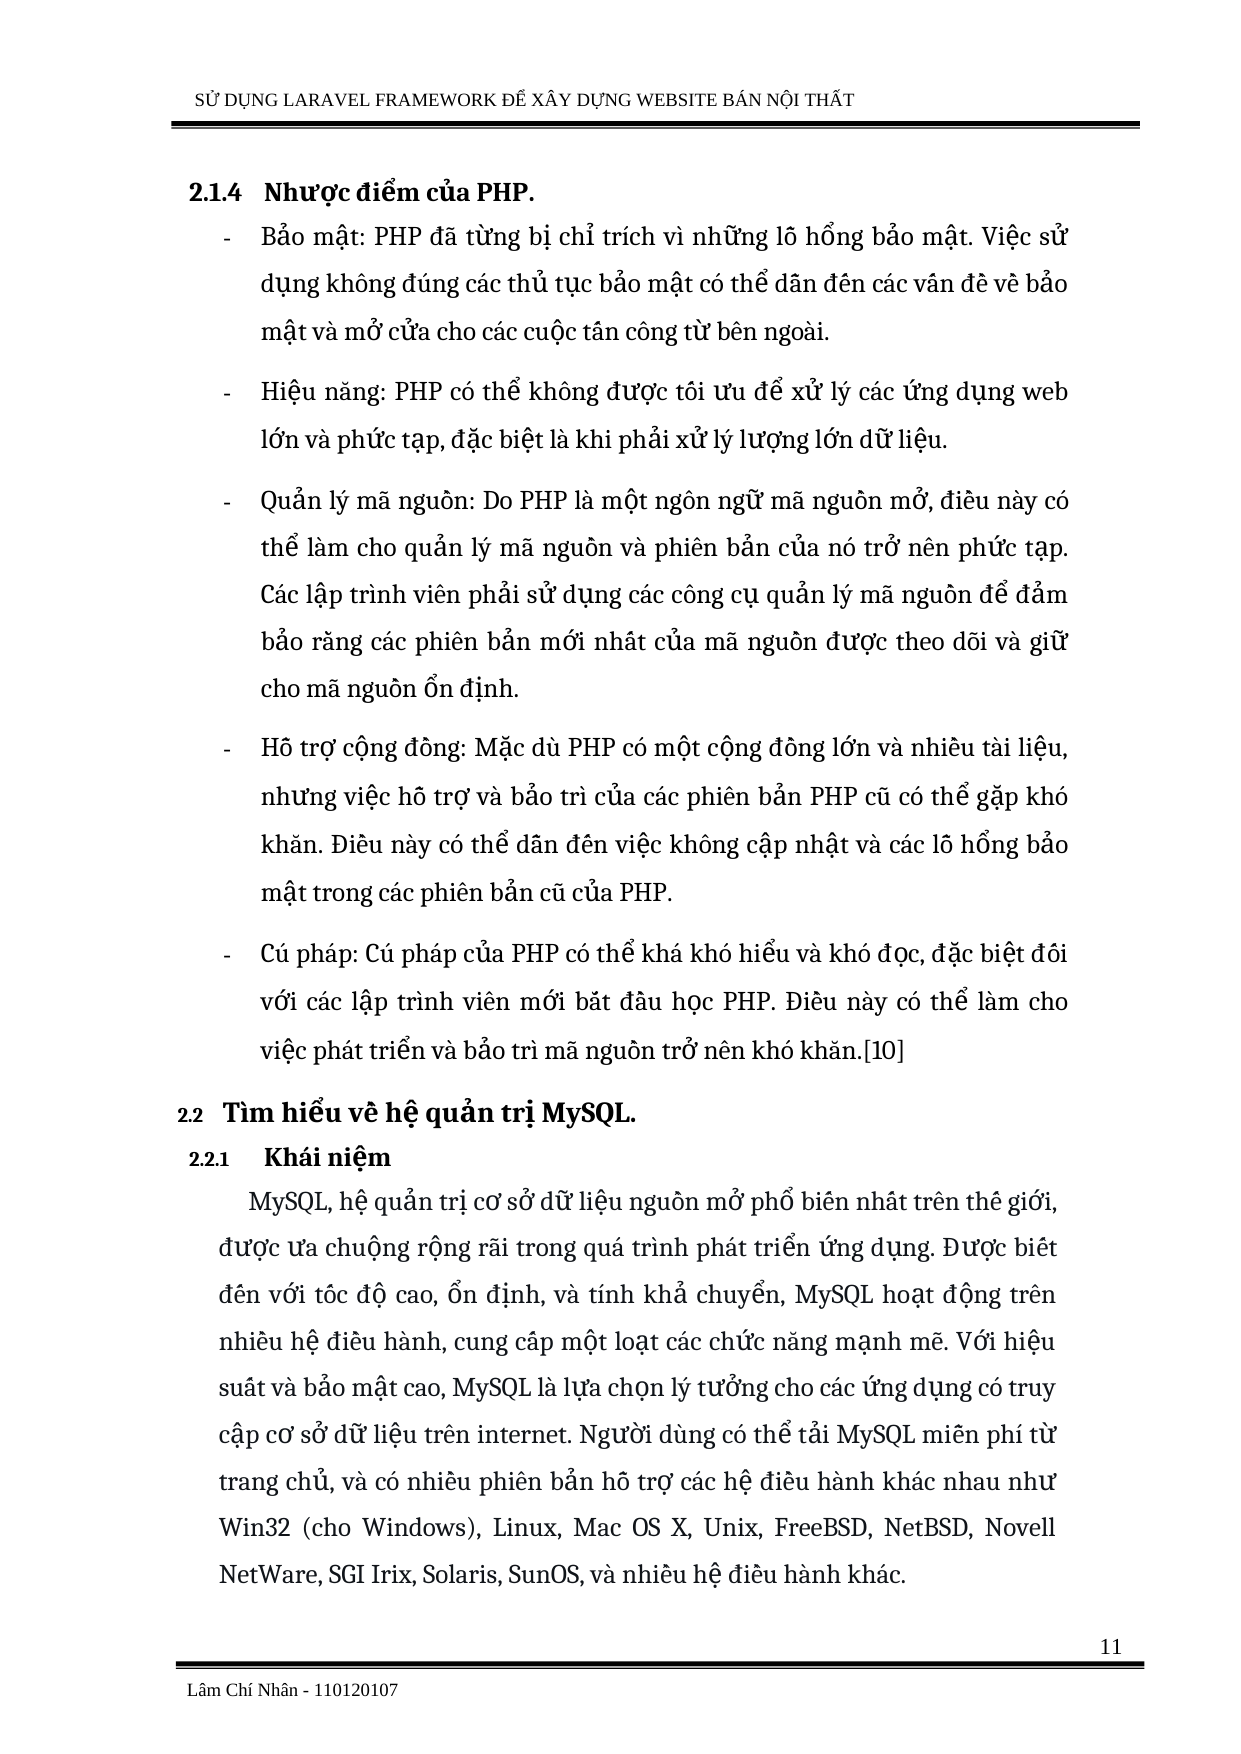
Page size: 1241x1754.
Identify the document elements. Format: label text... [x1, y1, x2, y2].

list Bảo mật: PHP đã từng bị chỉ trích vì những lỗ hổng bảo mật. Việc sử dụng không đúng các thủ tục bảo mật có thể dẫn đến các vấn đề về bảo mật và mở cửa cho các cuộc tấn công từ bên ngoài. [223, 221, 1069, 347]
list Hiệu năng: PHP có thể không được tối ưu để xử lý các ứng dụng web lớn và phức tạp, đặc biệt là khi phải xử lý lượng lớn dữ liệu. [223, 376, 1069, 456]
subtitle Nhược điểm của PHP. [189, 177, 1122, 208]
list Hỗ trợ cộng đồng: Mặc dù PHP có một cộng đồng lớn và nhiều tài liệu, nhưng việc hỗ trợ và bảo trì của các phiên bản PHP cũ có thể gặp khó khăn. Điều này có thể dẫn đến việc không cập nhật và các lỗ hổng bảo mật trong các phiên bản cũ của PHP. [223, 732, 1069, 908]
text MySQL, hệ quản trị cơ sở dữ liệu nguồn mở phổ biến nhất trên thế giới, được ưa chuộng rộng rãi trong quá trình phát triển ứng dụng. Được biết đến với tốc độ cao, ổn định, và tính khả chuyển, MySQL hoạt động trên nhiều hệ điều hành, cung cấp một loạt các chức năng mạnh mẽ. Với hiệu suất và bảo mật cao, MySQL là lựa chọn lý tưởng cho các ứng dụng có truy cập cơ sở dữ liệu trên internet. Người dùng có thể tải MySQL miễn phí từ trang chủ, và có nhiều phiên bản hỗ trợ các hệ điều hành khác nhau như Win32 (cho Windows), Linux, Mac OS X, Unix, FreeBSD, NetBSD, Novell NetWare, SGI Irix, Solaris, SunOS, và nhiều hệ điều hành khác. [218, 1519, 1057, 1590]
list Quản lý mã nguồn: Do PHP là một ngôn ngữ mã nguồn mở, điều này có thể làm cho quản lý mã nguồn và phiên bản của nó trở nên phức tạp. Các lập trình viên phải sử dụng các công cụ quản lý mã nguồn để đảm bảo rằng các phiên bản mới nhất của mã nguồn được theo dõi và giữ cho mã nguồn ổn định. [223, 485, 1069, 704]
text MySQL, hệ quản trị cơ sở dữ liệu nguồn mở phổ biến nhất trên thế giới, được ưa chuộng rộng rãi trong quá trình phát triển ứng dụng. Được biết đến với tốc độ cao, ổn định, và tính khả chuyển, MySQL hoạt động trên nhiều hệ điều hành, cung cấp một loạt các chức năng mạnh mẽ. Với hiệu suất và bảo mật cao, MySQL là lựa chọn lý tưởng cho các ứng dụng có truy cập cơ sở dữ liệu trên internet. Người dùng có thể tải MySQL miễn phí từ trang chủ, và có nhiều phiên bản hỗ trợ các hệ điều hành khác nhau như Win32 (cho Windows), Linux, Mac OS X, Unix, FreeBSD, NetBSD, Novell NetWare, SGI Irix, Solaris, SunOS, và nhiều hệ điều hành khác. [218, 1186, 1057, 1478]
subtitle Khái niệm [189, 1142, 1122, 1173]
subtitle Tìm hiểu về hệ quản trị MySQL. [177, 1096, 1123, 1129]
list Cú pháp: Cú pháp của PHP có thể khá khó hiểu và khó đọc, đặc biệt đối với các lập trình viên mới bắt đầu học PHP. Điều này có thể làm cho việc phát triển và bảo trì mã nguồn trở nên khó khăn.[10] [223, 938, 1069, 1066]
